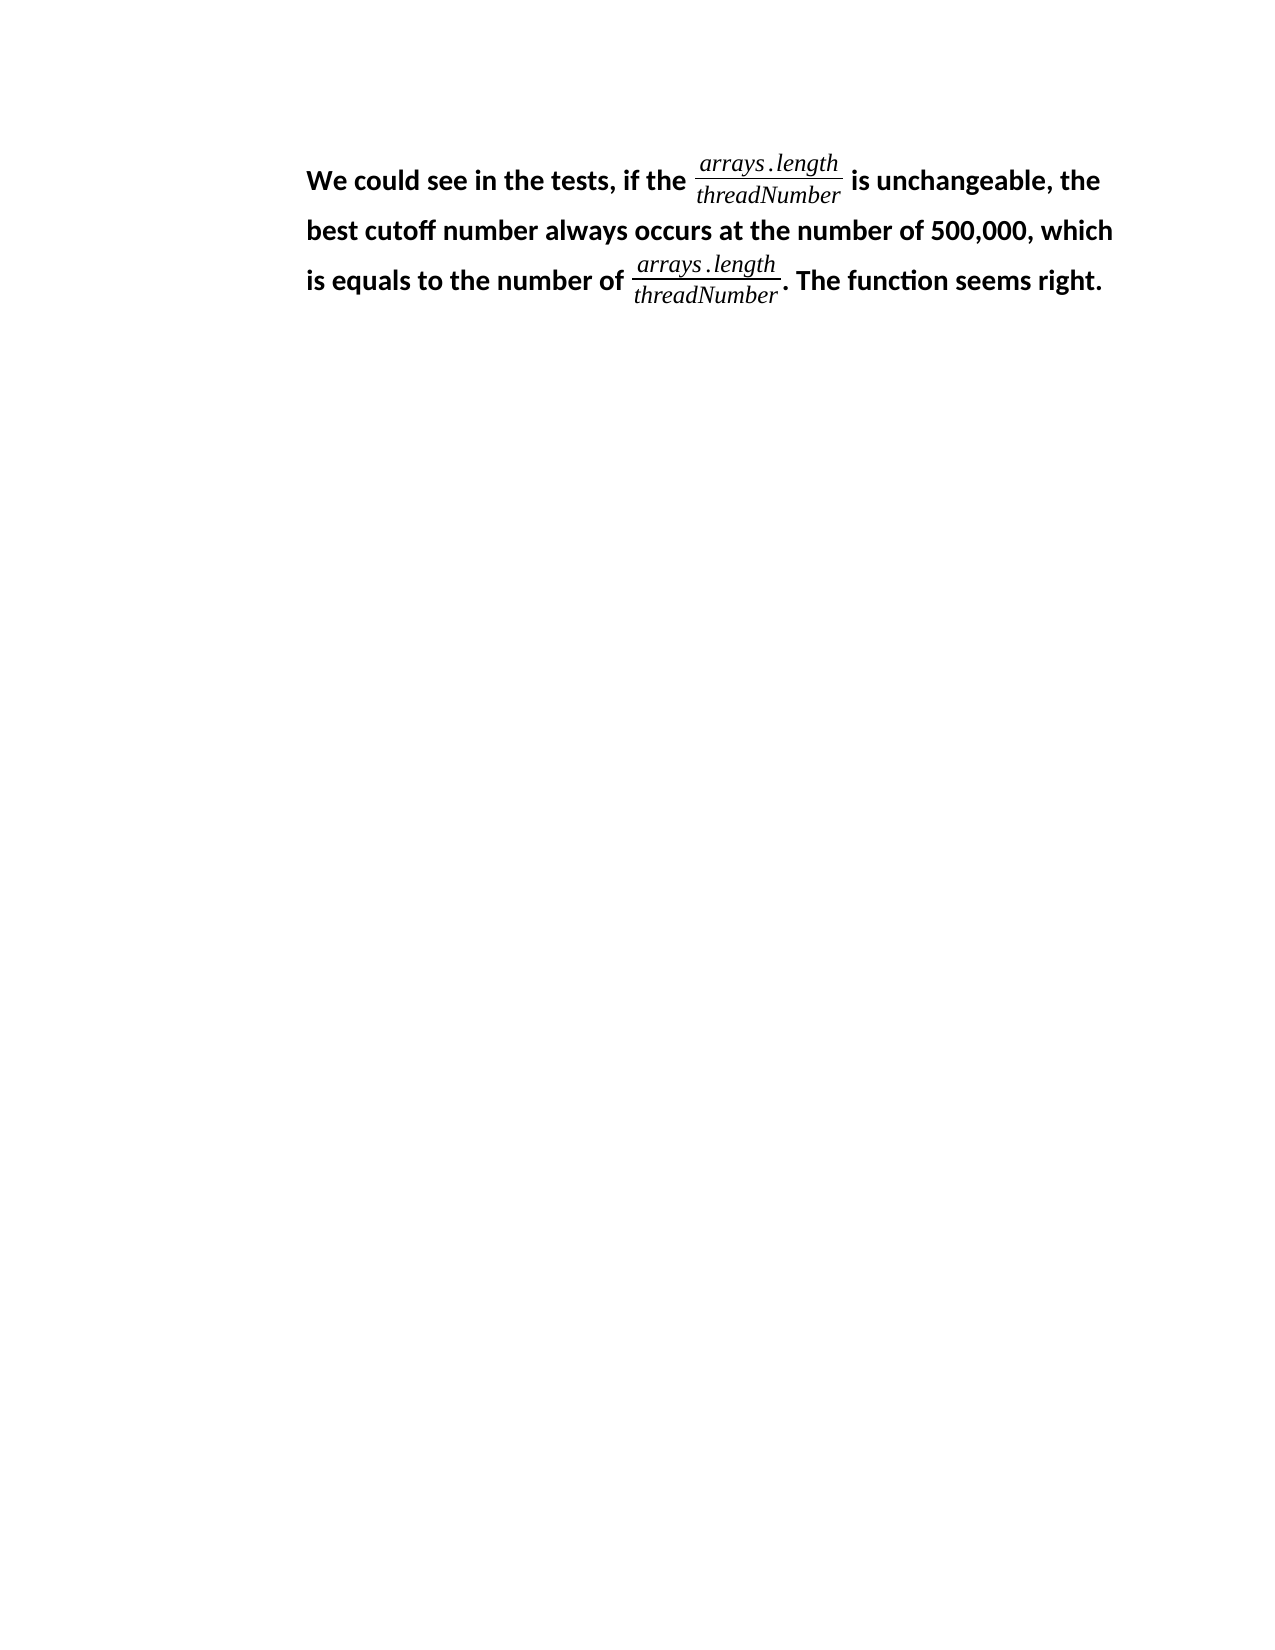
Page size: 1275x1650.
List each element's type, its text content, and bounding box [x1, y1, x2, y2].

list We could see in the tests, if the is unchangeable, the best cutoff number always occurs at the number of 500,000, which is equals to the number of . The function seems right. [306, 150, 1125, 309]
